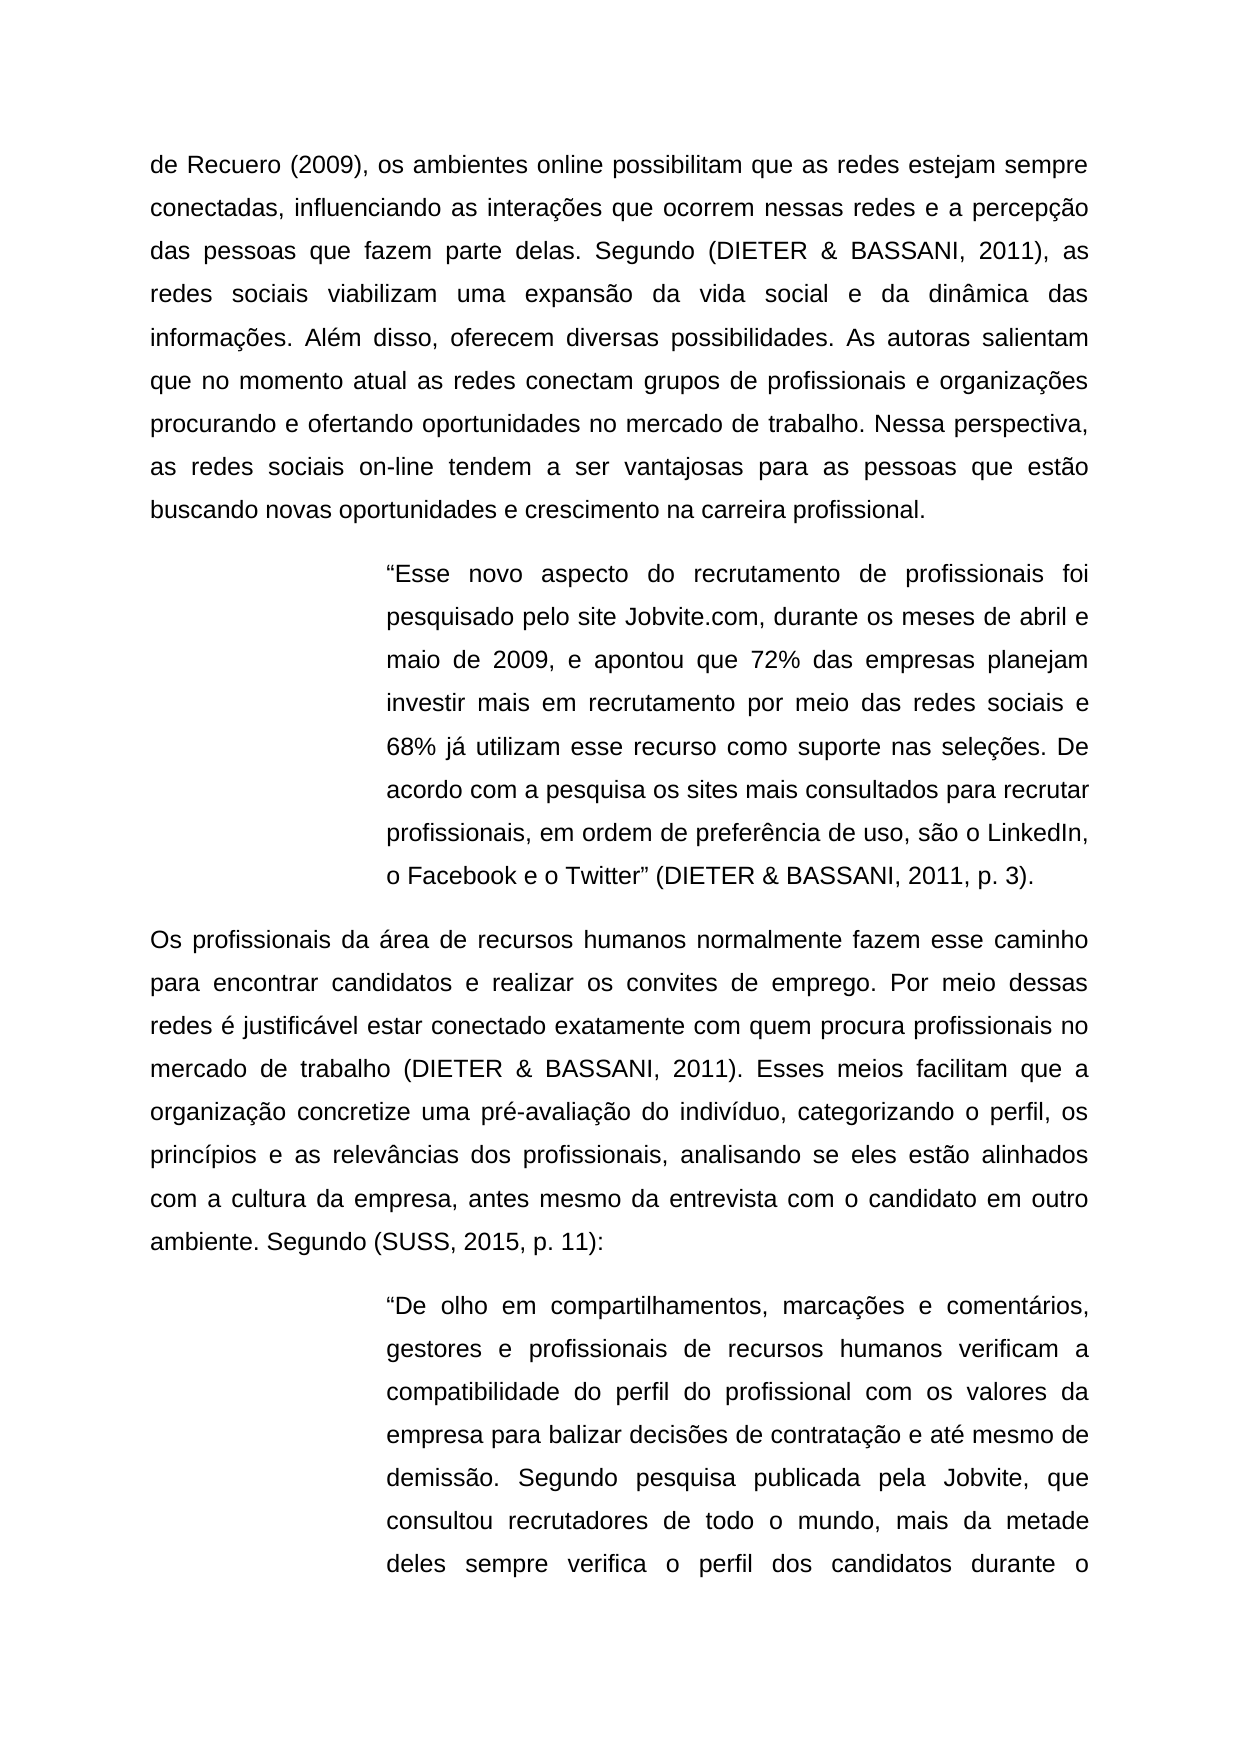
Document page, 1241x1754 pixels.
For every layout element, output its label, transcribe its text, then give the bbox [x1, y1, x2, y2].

text Os profissionais da área de recursos humanos normalmente fazem esse caminho para encontrar candidatos e realizar os convites de emprego. Por meio dessas redes é justificável estar conectado exatamente com quem procura profissionais no mercado de trabalho (DIETER & BASSANI, 2011). Esses meios facilitam que a organização concretize uma pré-avaliação do indivíduo, categorizando o perfil, os princípios e as relevâncias dos profissionais, analisando se eles estão alinhados com a cultura da empresa, antes mesmo da entrevista com o candidato em outro ambiente. Segundo (SUSS, 2015, p. 11): [150, 925, 1090, 1255]
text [150, 150, 1090, 524]
text “Esse novo aspecto do recrutamento de profissionais foi pesquisado pelo site Jobvite.com, durante os meses de abril e maio de 2009, e apontou que 72% das empresas planejam investir mais em recrutamento por meio das redes sociais e 68% já utilizam esse recurso como suporte nas seleções. De acordo com a pesquisa os sites mais consultados para recrutar profissionais, em ordem de preferência de uso, são o LinkedIn, o Facebook e o Twitter” (DIETER & BASSANI, 2011, p. 3). [386, 559, 1090, 889]
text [386, 1291, 1090, 1578]
